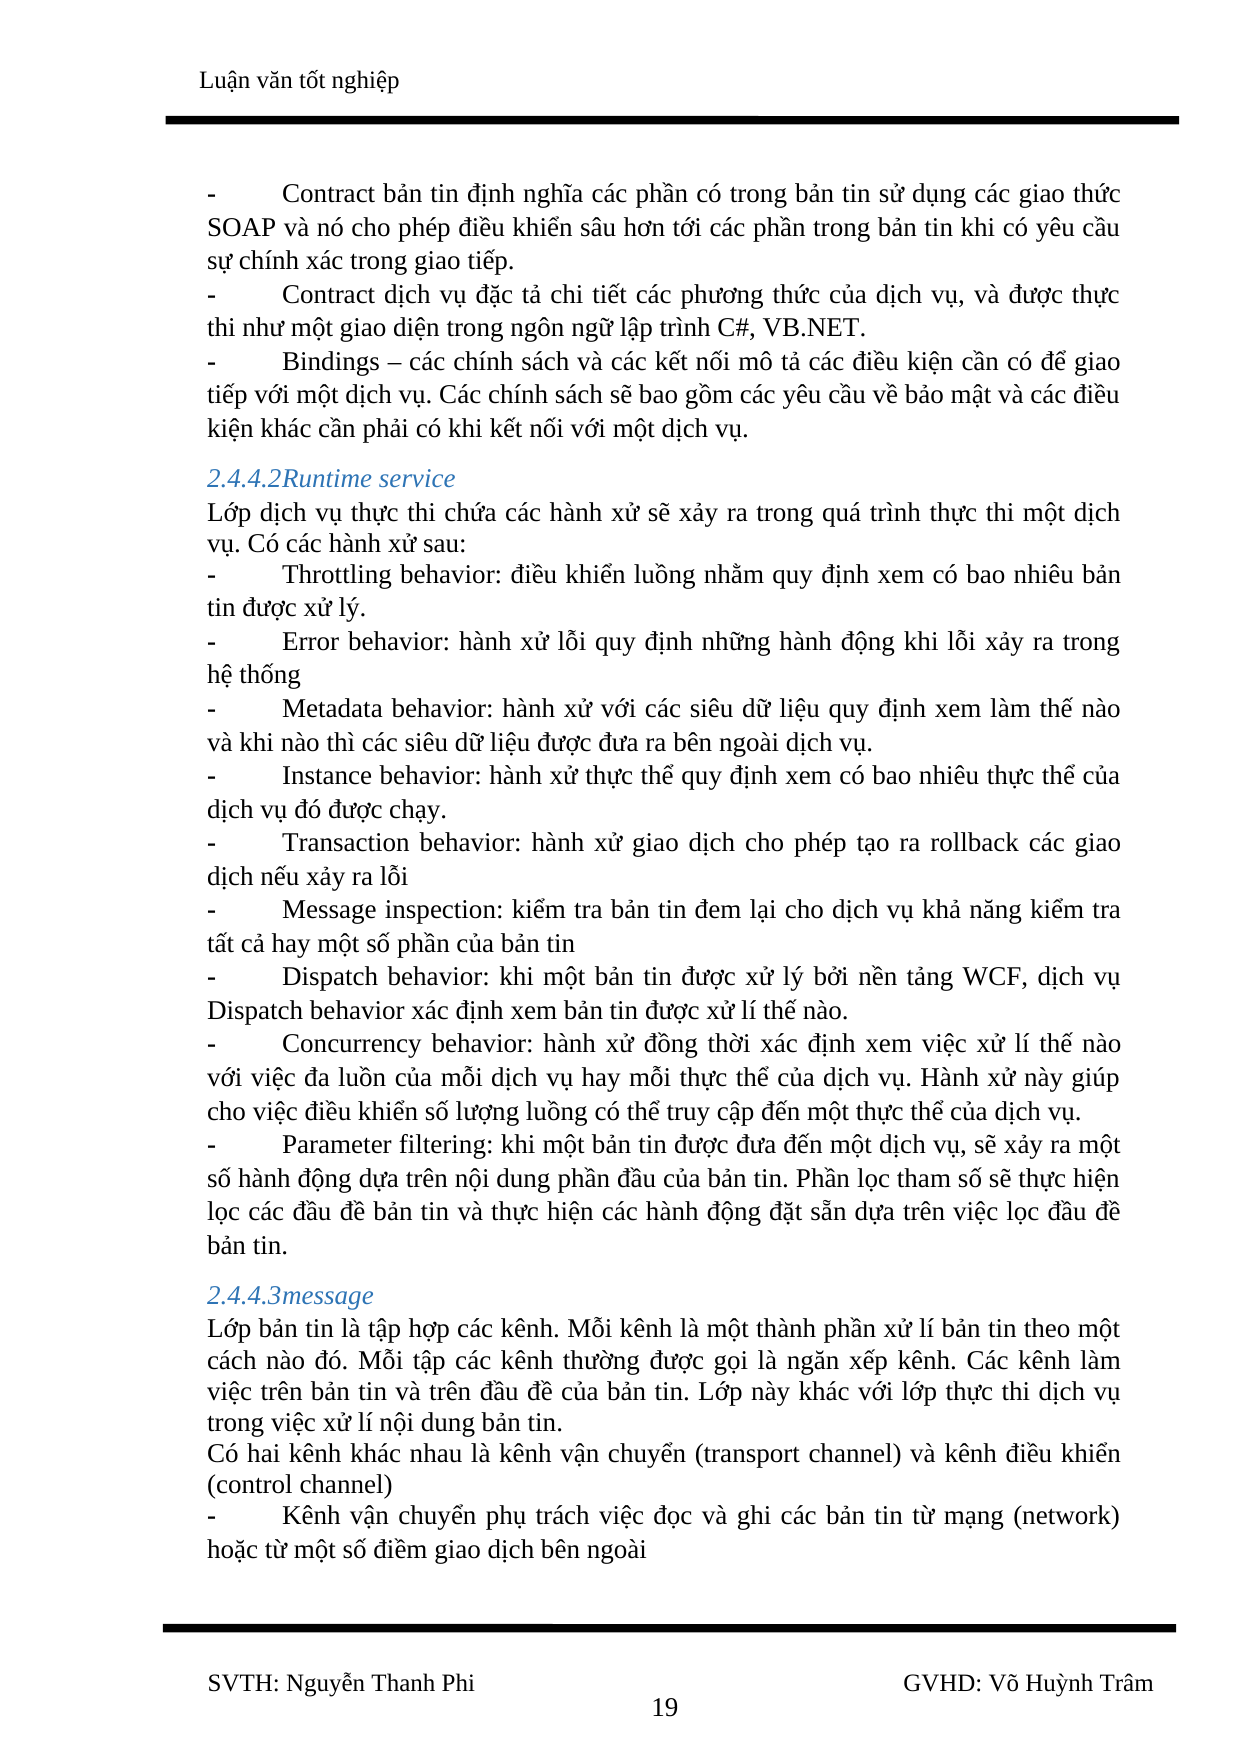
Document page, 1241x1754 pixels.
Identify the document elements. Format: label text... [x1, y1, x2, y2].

list Message inspection: kiểm tra bản tin đem lại cho dịch vụ khả năng kiểm tra tất cả hay một số phần của bản tin [207, 893, 1122, 958]
text Lớp bản tin là tập hợp các kênh. Mỗi kênh là một thành phần xử lí bản tin theo một cách nào đó. Mỗi tập các kênh thường được gọi là ngăn xếp kênh. Các kênh làm việc trên bản tin và trên đầu đề của bản tin. Lớp này khác với lớp thực thi dịch vụ trong việc xử lí nội dung bản tin. [207, 1313, 1122, 1437]
list Kênh vận chuyển phụ trách việc đọc và ghi các bản tin từ mạng (network) hoặc từ một số điềm giao dịch bên ngoài [207, 1499, 1122, 1564]
list Error behavior: hành xử lỗi quy định những hành động khi lỗi xảy ra trong hệ thống [207, 625, 1122, 690]
list Metadata behavior: hành xử với các siêu dữ liệu quy định xem làm thế nào và khi nào thì các siêu dữ liệu được đưa ra bên ngoài dịch vụ. [207, 692, 1122, 757]
list Parameter filtering: khi một bản tin được đưa đến một dịch vụ, sẽ xảy ra một số hành động dựa trên nội dung phần đầu của bản tin. Phần lọc tham số sẽ thực hiện lọc các đầu đề bản tin và thực hiện các hành động đặt sẵn dựa trên việc lọc đầu đề bản tin. [207, 1128, 1122, 1260]
list Transaction behavior: hành xử giao dịch cho phép tạo ra rollback các giao dịch nếu xảy ra lỗi [207, 826, 1122, 891]
subtitle Runtime service [207, 462, 1122, 493]
text Có hai kênh khác nhau là kênh vận chuyển (transport channel) và kênh điều khiển (control channel) [207, 1437, 1122, 1499]
list Bindings – các chính sách và các kết nối mô tả các điều kiện cần có để giao tiếp với một dịch vụ. Các chính sách sẽ bao gồm các yêu cầu về bảo mật và các điều kiện khác cần phải có khi kết nối với một dịch vụ. [207, 345, 1122, 443]
list Contract bản tin định nghĩa các phần có trong bản tin sử dụng các giao thức SOAP và nó cho phép điều khiển sâu hơn tới các phần trong bản tin khi có yêu cầu sự chính xác trong giao tiếp. [207, 177, 1122, 275]
list Contract dịch vụ đặc tả chi tiết các phương thức của dịch vụ, và được thực thi như một giao diện trong ngôn ngữ lập trình C#, VB.NET. [207, 278, 1122, 342]
list Dispatch behavior: khi một bản tin được xử lý bởi nền tảng WCF, dịch vụ Dispatch behavior xác định xem bản tin được xử lí thế nào. [207, 961, 1122, 1025]
list Instance behavior: hành xử thực thể quy định xem có bao nhiêu thực thể của dịch vụ đó được chạy. [207, 759, 1122, 824]
subtitle message [207, 1279, 1122, 1310]
text Lớp dịch vụ thực thi chứa các hành xử sẽ xảy ra trong quá trình thực thi một dịch vụ. Có các hành xử sau: [207, 496, 1122, 558]
list Concurrency behavior: hành xử đồng thời xác định xem việc xử lí thế nào với việc đa luồn của mỗi dịch vụ hay mỗi thực thể của dịch vụ. Hành xử này giúp cho việc điều khiển số lượng luồng có thể truy cập đến một thực thể của dịch vụ. [207, 1028, 1122, 1126]
list Throttling behavior: điều khiển luồng nhằm quy định xem có bao nhiêu bản tin được xử lý. [207, 558, 1122, 623]
